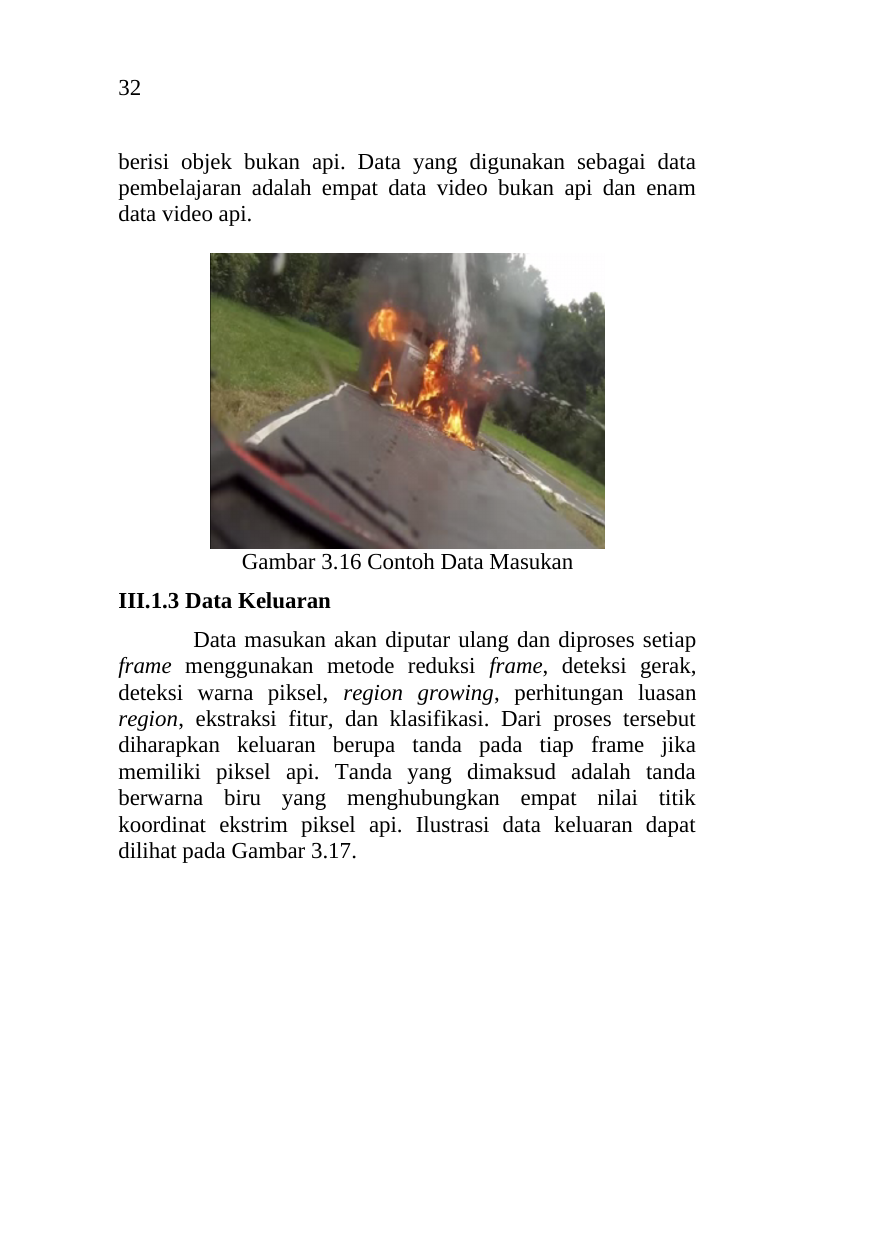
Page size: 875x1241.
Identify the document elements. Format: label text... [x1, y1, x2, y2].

subtitle Data Keluaran [118, 587, 697, 614]
text Gambar 3.16 Contoh Data Masukan [118, 548, 697, 575]
picture [210, 253, 605, 549]
text Data masukan akan diputar ulang dan diproses setiap frame menggunakan metode reduksi frame, deteksi gerak, deteksi warna piksel, region growing, perhitungan luasan region, ekstraksi fitur, dan klasifikasi. Dari proses tersebut diharapkan keluaran berupa tanda pada tiap frame jika memiliki piksel api. Tanda yang dimaksud adalah tanda berwarna biru yang menghubungkan empat nilai titik koordinat ekstrim piksel api. Ilustrasi data keluaran dapat dilihat pada Gambar 3.2. [118, 626, 697, 863]
